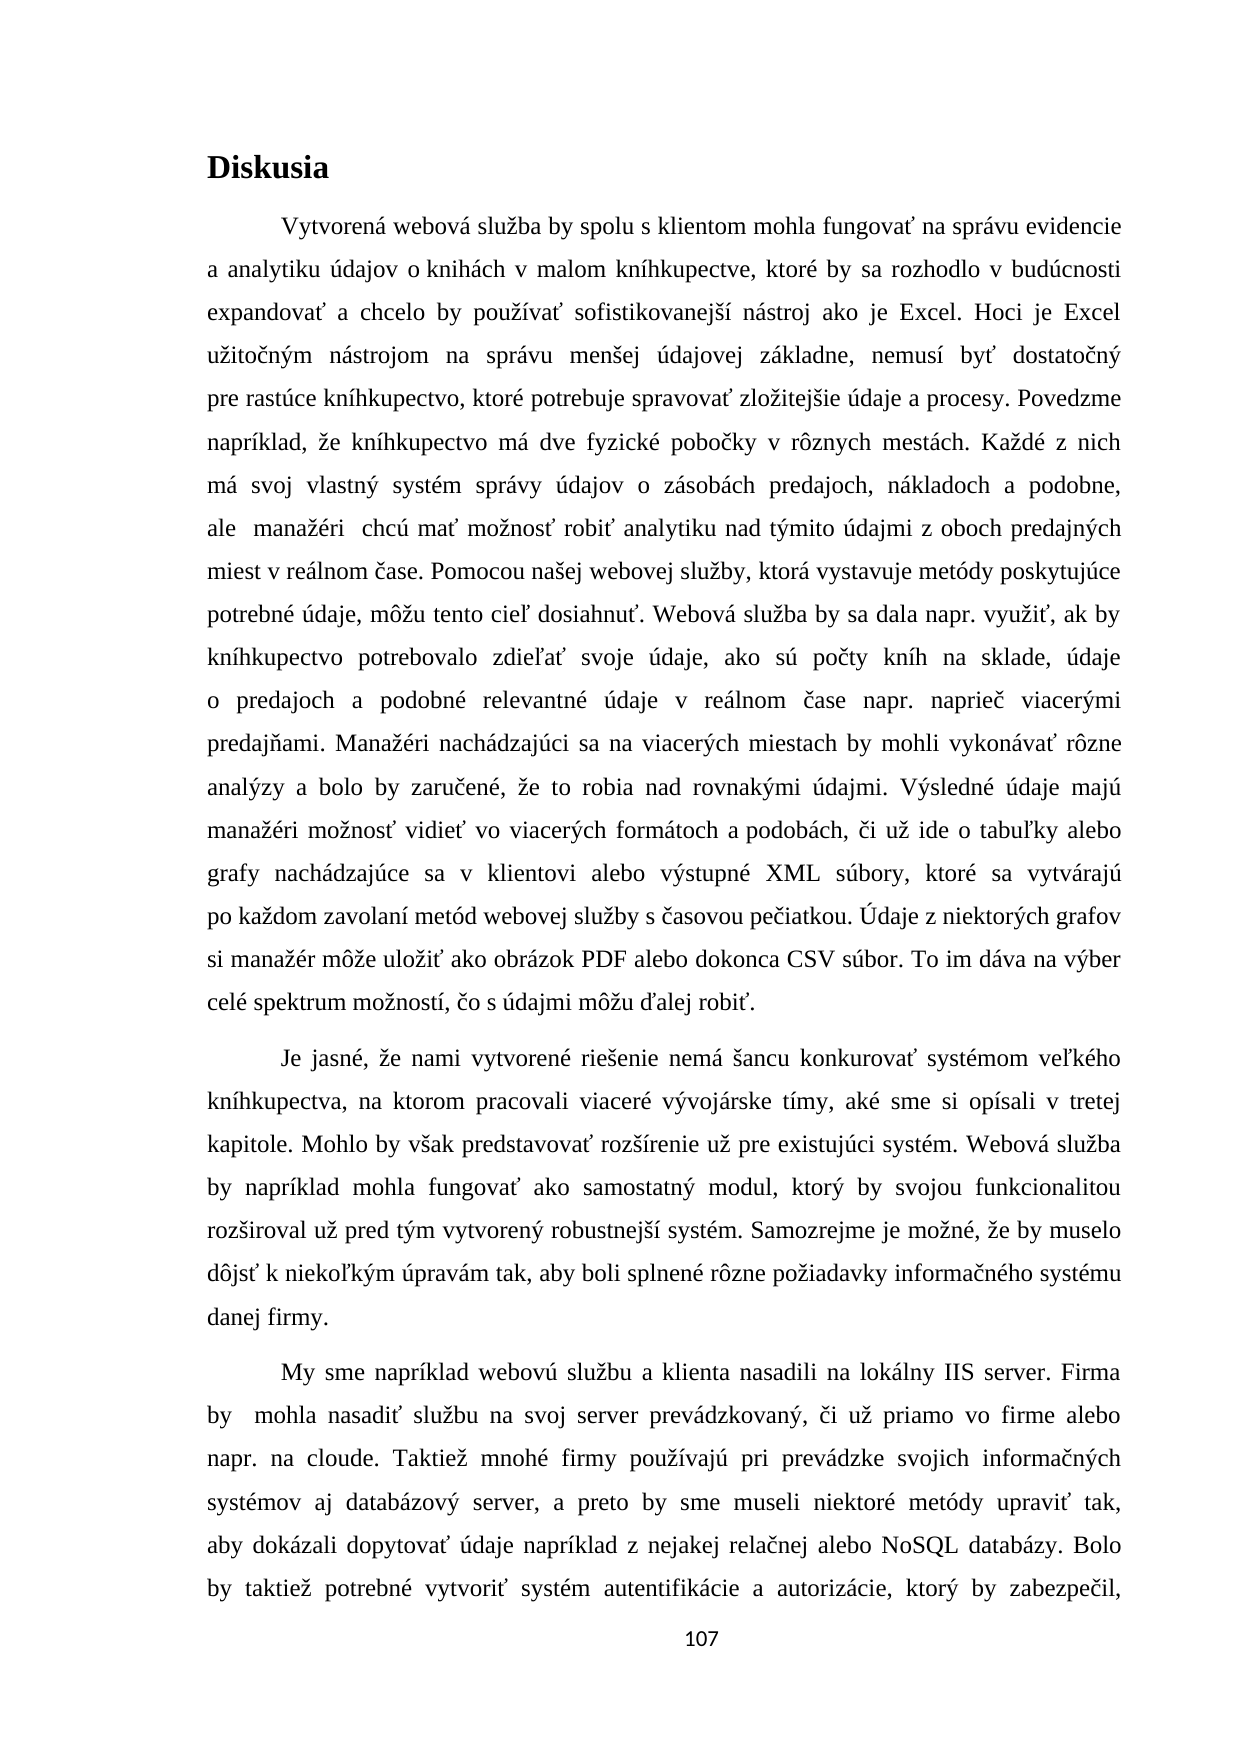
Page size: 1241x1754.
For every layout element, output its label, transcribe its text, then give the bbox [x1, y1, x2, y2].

text Vytvorená webová služba by spolu s klientom mohla fungovať na správu evidencie a analytiku údajov o knihách v malom kníhkupectve, ktoré by sa rozhodlo v budúcnosti expandovať a chcelo by používať sofistikovanejší nástroj ako je Excel. Hoci je Excel užitočným nástrojom na správu menšej údajovej základne, nemusí byť dostatočný pre rastúce kníhkupectvo, ktoré potrebuje spravovať zložitejšie údaje a procesy. Povedzme napríklad, že kníhkupectvo má dve fyzické pobočky v rôznych mestách. Každé z nich má svoj vlastný systém správy údajov o zásobách predajoch, nákladoch a podobne, ale manažéri chcú mať možnosť robiť analytiku nad týmito údajmi z oboch predajných miest v reálnom čase. Pomocou našej webovej služby, ktorá vystavuje metódy poskytujúce potrebné údaje, môžu tento cieľ dosiahnuť. Webová služba by sa dala napr. využiť, ak by kníhkupectvo potrebovalo zdieľať svoje údaje, ako sú počty kníh na sklade, údaje o predajoch a podobné relevantné údaje v reálnom čase napr. naprieč viacerými predajňami. Manažéri nachádzajúci sa na viacerých miestach by mohli vykonávať rôzne analýzy a bolo by zaručené, že to robia nad rovnakými údajmi. Výsledné údaje majú manažéri možnosť vidieť vo viacerých formátoch a podobách, či už ide o tabuľky alebo grafy nachádzajúce sa v klientovi alebo výstupné XML súbory, ktoré sa vytvárajú po každom zavolaní metód webovej služby s časovou pečiatkou. Údaje z niektorých grafov si manažér môže uložiť ako obrázok PDF alebo dokonca CSV súbor. To im dáva na výber celé spektrum možností, čo s údajmi môžu ďalej robiť. [207, 211, 1122, 1016]
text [207, 1357, 1122, 1602]
subtitle Diskusia [207, 148, 1122, 186]
text Je jasné, že nami vytvorené riešenie nemá šancu konkurovať systémom veľkého kníhkupectva, na ktorom pracovali viaceré vývojárske tímy, aké sme si opísali v tretej kapitole. Mohlo by však predstavovať rozšírenie už pre existujúci systém. Webová služba by napríklad mohla fungovať ako samostatný modul, ktorý by svojou funkcionalitou rozširoval už pred tým vytvorený robustnejší systém. Samozrejme je možné, že by muselo dôjsť k niekoľkým úpravám tak, aby boli splnené rôzne požiadavky informačného systému danej firmy. [207, 1043, 1122, 1330]
